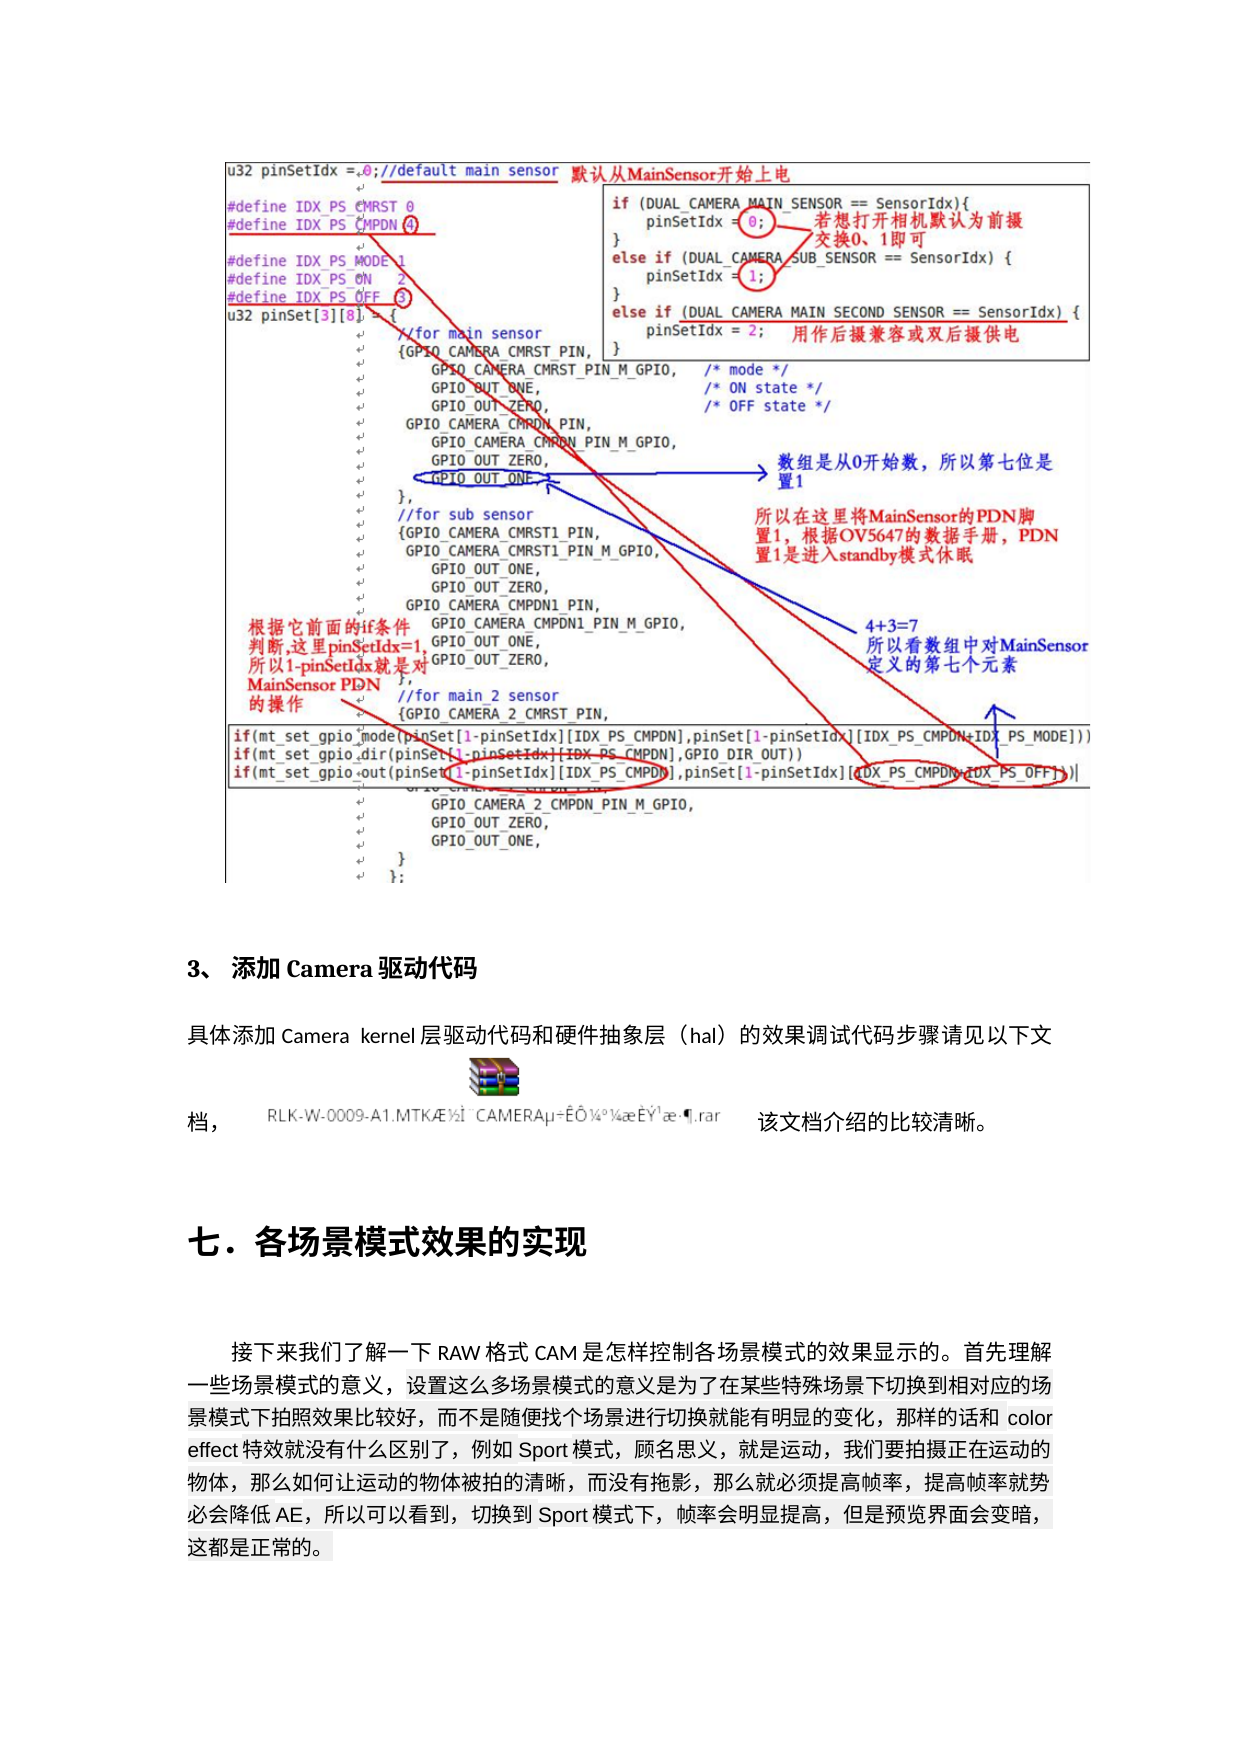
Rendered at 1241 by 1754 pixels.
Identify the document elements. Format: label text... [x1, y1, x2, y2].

subtitle 3、 添加 Camera 驱动代码 [187, 934, 1053, 999]
text 接下来我们了解一下RAW格式CAM是怎样控制各场景模式的效果显示的。首先理解一些场景模式的意义，设置这么多场景模式的意义是为了在某些特殊场景下切换到相对应的场景模式下拍照效果比较好，而不是随便找个场景进行切换就能有明显的变化，那样的话和color effect特效就没有什么区别了，例如Sport模式，顾名思义，就是运动，我们要拍摄正在运动的物体，那么如何让运动的物体被拍的清晰，而没有拖影，那么就必须提高帧率，提高帧率就势必会降低AE，所以可以看到，切换到Sport模式下，帧率会明显提高，但是预览界面会变暗，这都是正常的。 [187, 1335, 1053, 1562]
subtitle 七．各场景模式效果的实现 [187, 1208, 1053, 1273]
text 具体添加Camera kernel层驱动代码和硬件抽象层（hal）的效果调试代码步骤请见以下文档，该文档介绍的比较清晰。 [187, 1018, 1053, 1148]
picture [225, 162, 1091, 883]
